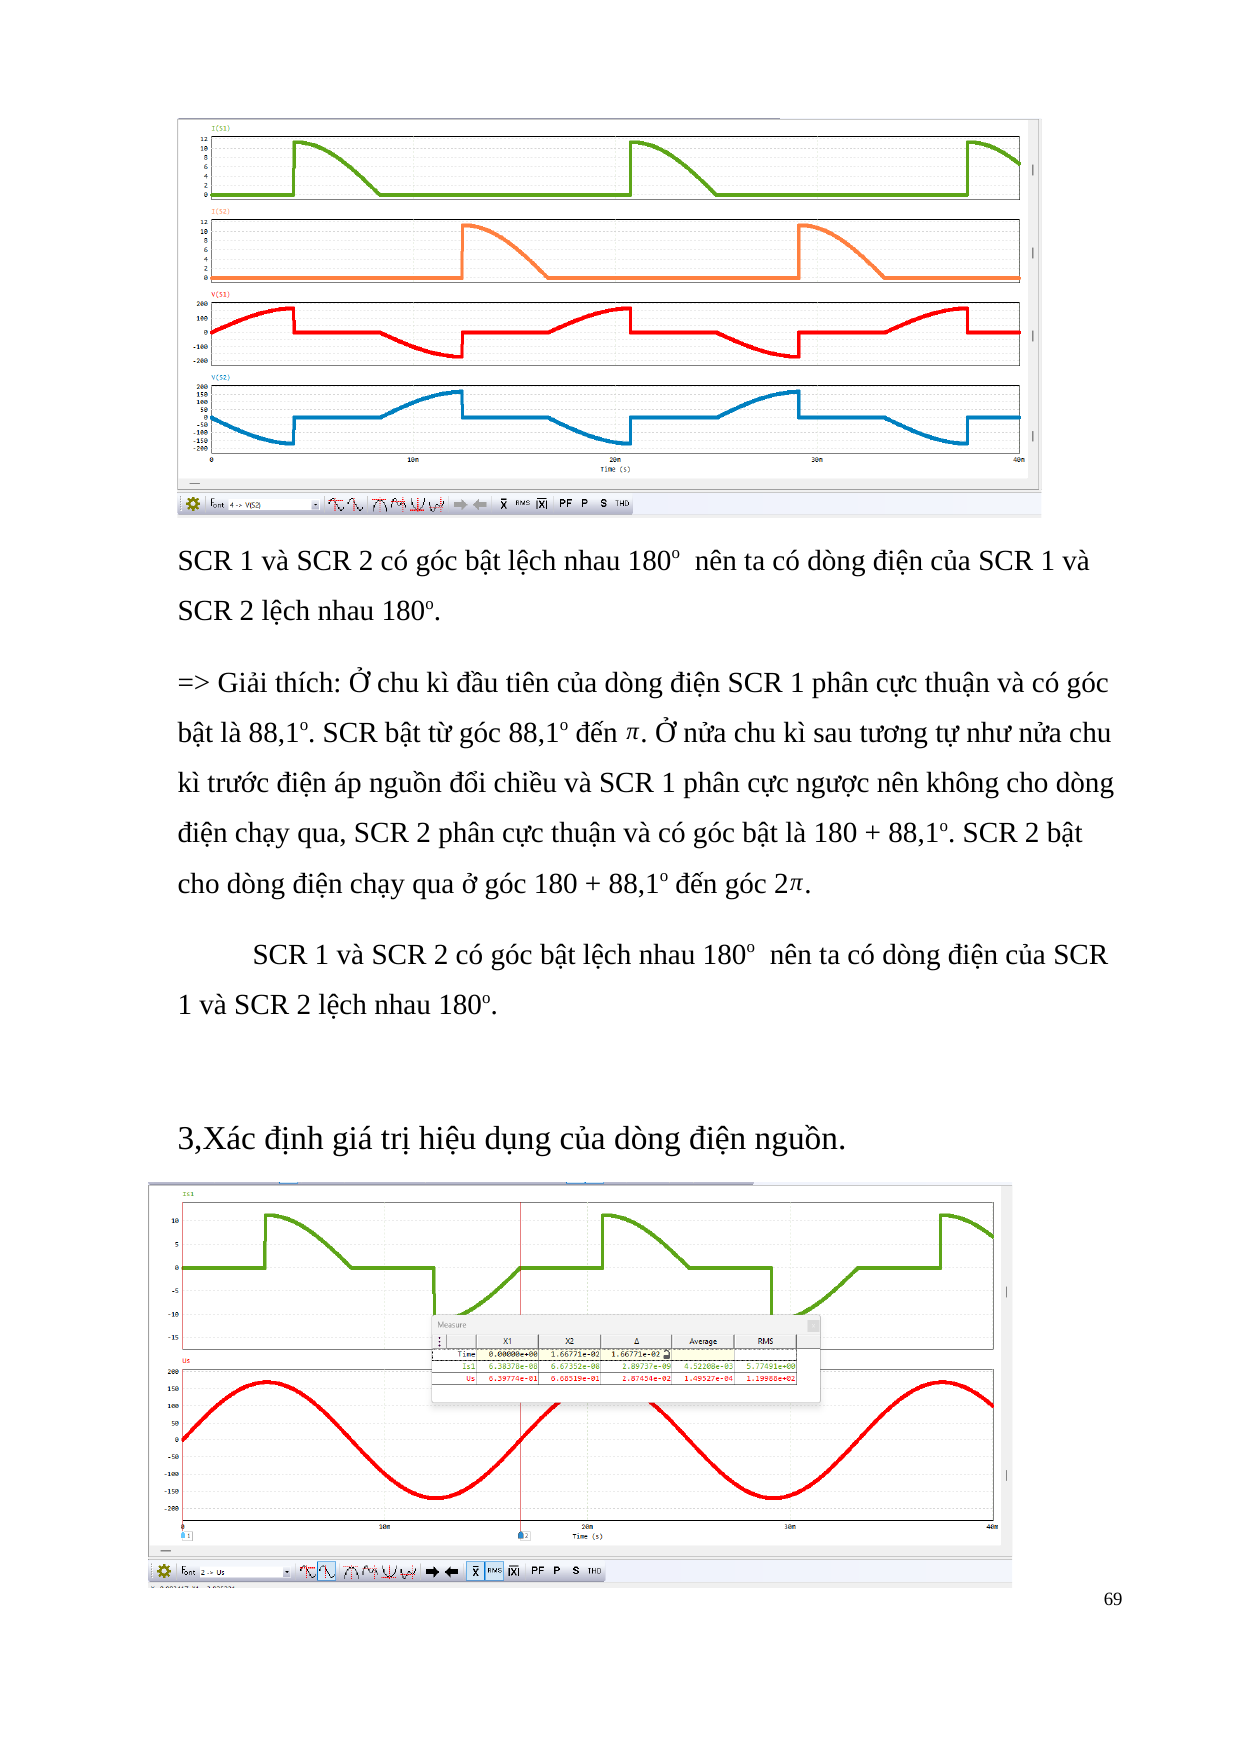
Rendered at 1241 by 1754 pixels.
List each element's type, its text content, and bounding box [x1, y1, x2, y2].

picture [177, 118, 1042, 518]
text 3,Xác định giá trị hiệu dụng của dòng điện nguồn. [177, 1118, 1122, 1156]
text => Giải thích: Ở chu kì đầu tiên của dòng điện SCR 1 phân cực thuận và có góc bật là 88,1o. SCR bật từ góc 88,1o đến . Ở nửa chu kì sau tương tự như nửa chu kì trước điện áp nguồn đổi chiều và SCR 1 phân cực ngược nên không cho dòng điện chạy qua, SCR 2 phân cực thuận và có góc bật là 180 + 88,1o. SCR 2 bật cho dòng điện chạy qua ở góc 180 + 88,1o đến góc 2. [177, 665, 1122, 899]
picture [148, 1182, 1013, 1588]
text SCR 1 và SCR 2 có góc bật lệch nhau 180o nên ta có dòng điện của SCR 1 và SCR 2 lệch nhau 180o. [177, 543, 1122, 627]
text SCR 1 và SCR 2 có góc bật lệch nhau 180o nên ta có dòng điện của SCR 1 và SCR 2 lệch nhau 180o. [177, 937, 1122, 1021]
